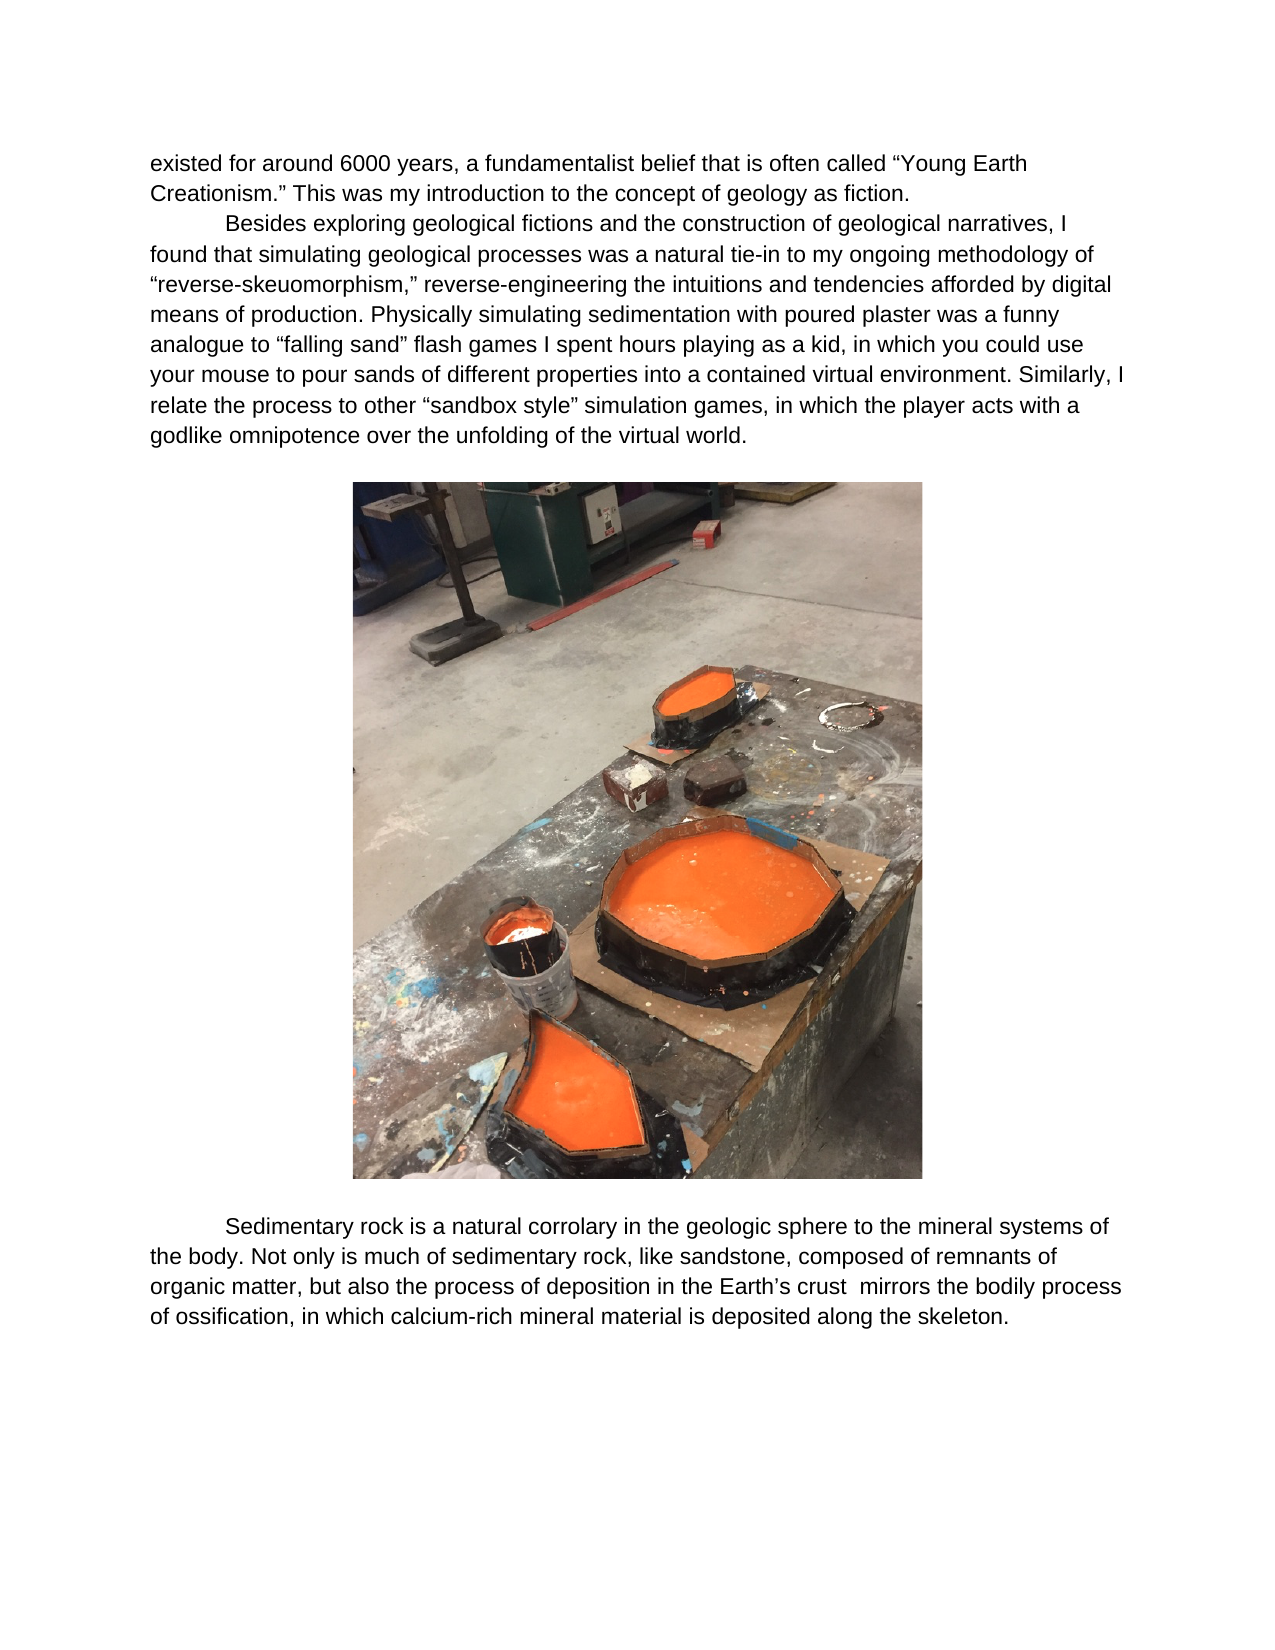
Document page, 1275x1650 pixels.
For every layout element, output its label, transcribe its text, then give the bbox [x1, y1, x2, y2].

picture [352, 482, 923, 1179]
text Besides exploring geological fictions and the construction of geological narratives, I found that simulating geological processes was a natural tie-in to my ongoing methodology of “reverse-skeuomorphism,” reverse-engineering the intuitions and tendencies afforded by digital means of production. Physically simulating sedimentation with poured plaster was a funny analogue to “falling sand” flash games I spent hours playing as a kid, in which you could use your mouse to pour sands of different properties into a contained virtual environment. Similarly, I relate the process to other “sandbox style” simulation games, in which the player acts with a godlike omnipotence over the unfolding of the virtual world. [150, 210, 1125, 448]
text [150, 150, 1125, 207]
text Sedimentary rock is a natural corrolary in the geologic sphere to the mineral systems of the body. Not only is much of sedimentary rock, like sandstone, composed of remnants of organic matter, but also the process of deposition in the Earth’s crust mirrors the bodily process of ossification, in which calcium-rich mineral material is deposited along the skeleton. [150, 1213, 1125, 1329]
